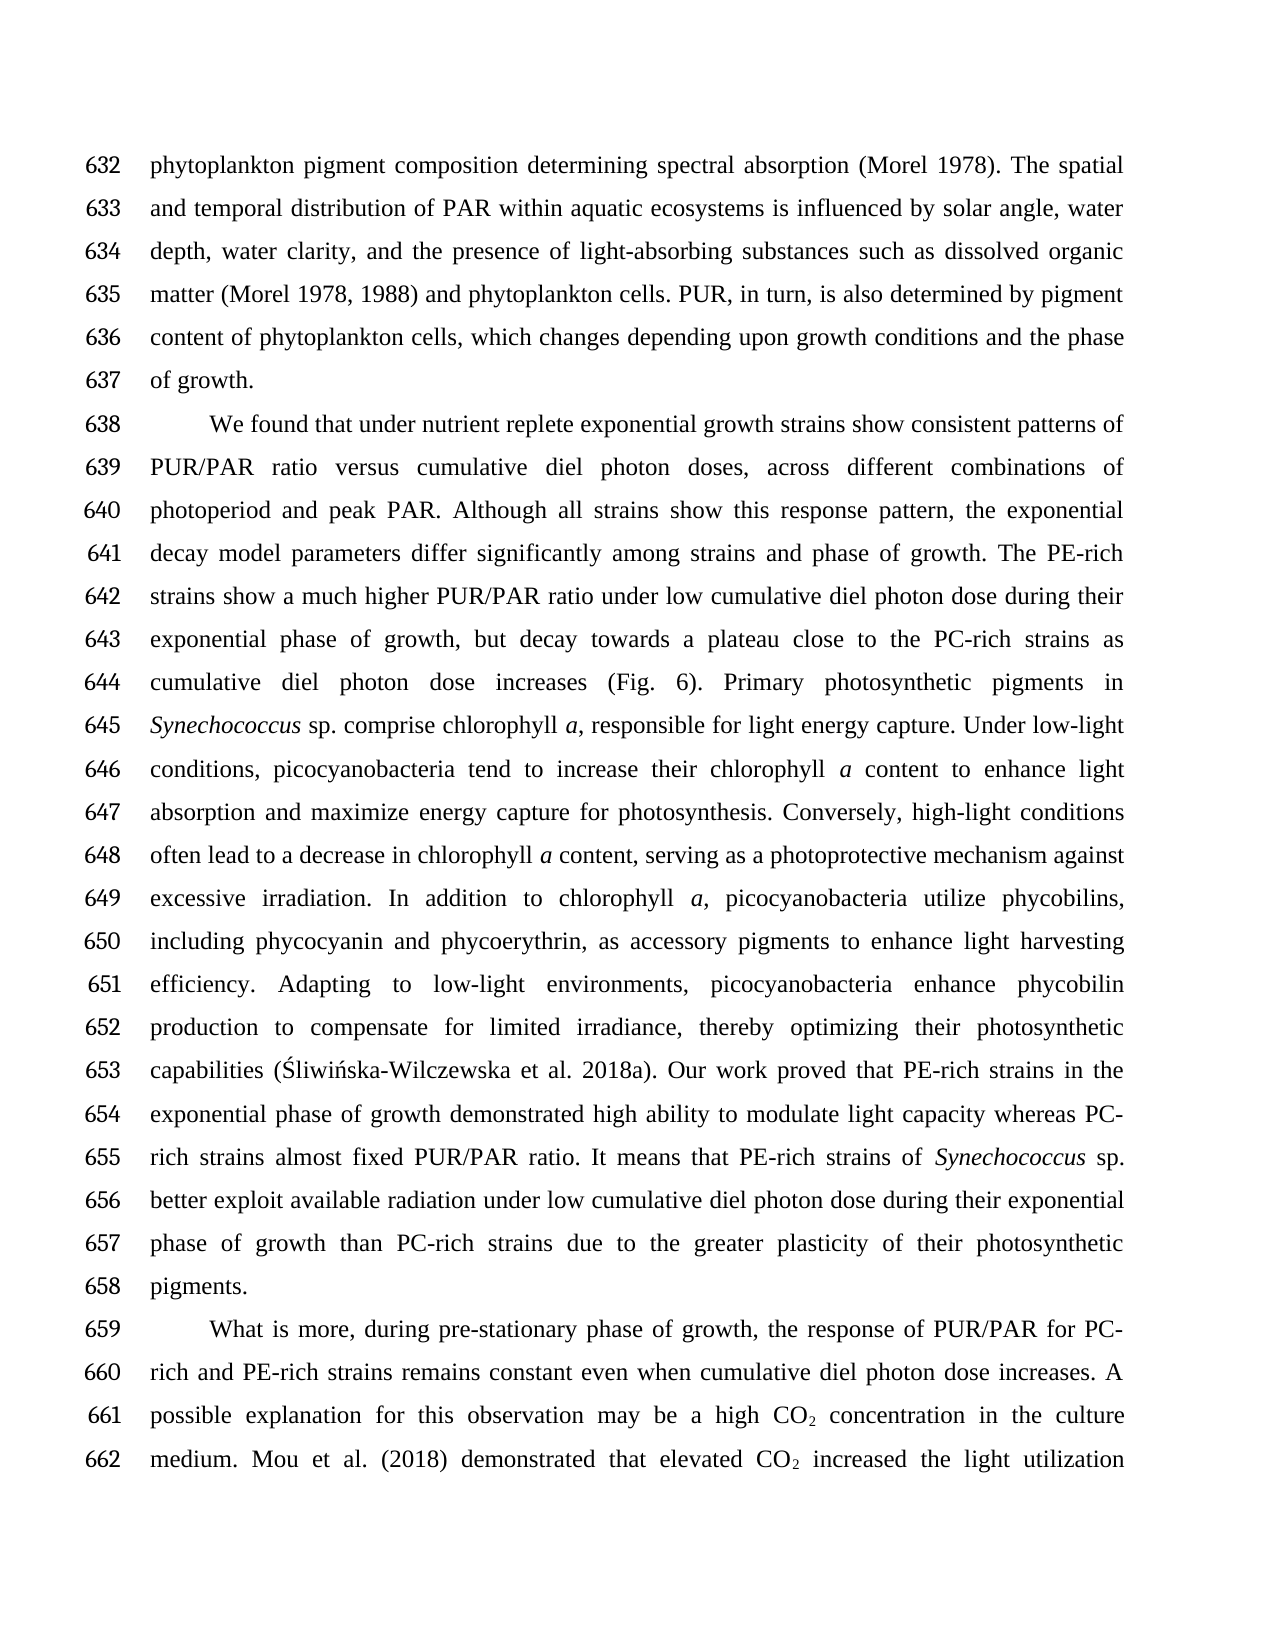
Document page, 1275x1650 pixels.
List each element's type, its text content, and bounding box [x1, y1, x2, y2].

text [150, 150, 1125, 394]
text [150, 1314, 1125, 1472]
text We found that under nutrient replete exponential growth strains show consistent patterns of PUR/PAR ratio versus cumulative diel photon doses, across different combinations of photoperiod and peak PAR. Although all strains show this response pattern, the exponential decay model parameters differ significantly among strains and phase of growth. The PE-rich strains show a much higher PUR/PAR ratio under low cumulative diel photon dose during their exponential phase of growth, but decay towards a plateau close to the PC-rich strains as cumulative diel photon dose increases (Fig. 6). Primary photosynthetic pigments in Synechococcus sp. comprise chlorophyll a, responsible for light energy capture. Under low-light conditions, picocyanobacteria tend to increase their chlorophyll a content to enhance light absorption and maximize energy capture for photosynthesis. Conversely, high-light conditions often lead to a decrease in chlorophyll a content, serving as a photoprotective mechanism against excessive irradiation. In addition to chlorophyll a, picocyanobacteria utilize phycobilins, including phycocyanin and phycoerythrin, as accessory pigments to enhance light harvesting efficiency. Adapting to low-light environments, picocyanobacteria enhance phycobilin production to compensate for limited irradiance, thereby optimizing their photosynthetic capabilities (Śliwińska-Wilczewska et al. 2018a). Our work proved that PE-rich strains in the exponential phase of growth demonstrated high ability to modulate light capacity whereas PC-rich strains almost fixed PUR/PAR ratio. It means that PE-rich strains of Synechococcus sp. better exploit available radiation under low cumulative diel photon dose during their exponential phase of growth than PC-rich strains due to the greater plasticity of their photosynthetic pigments. [150, 409, 1125, 1300]
